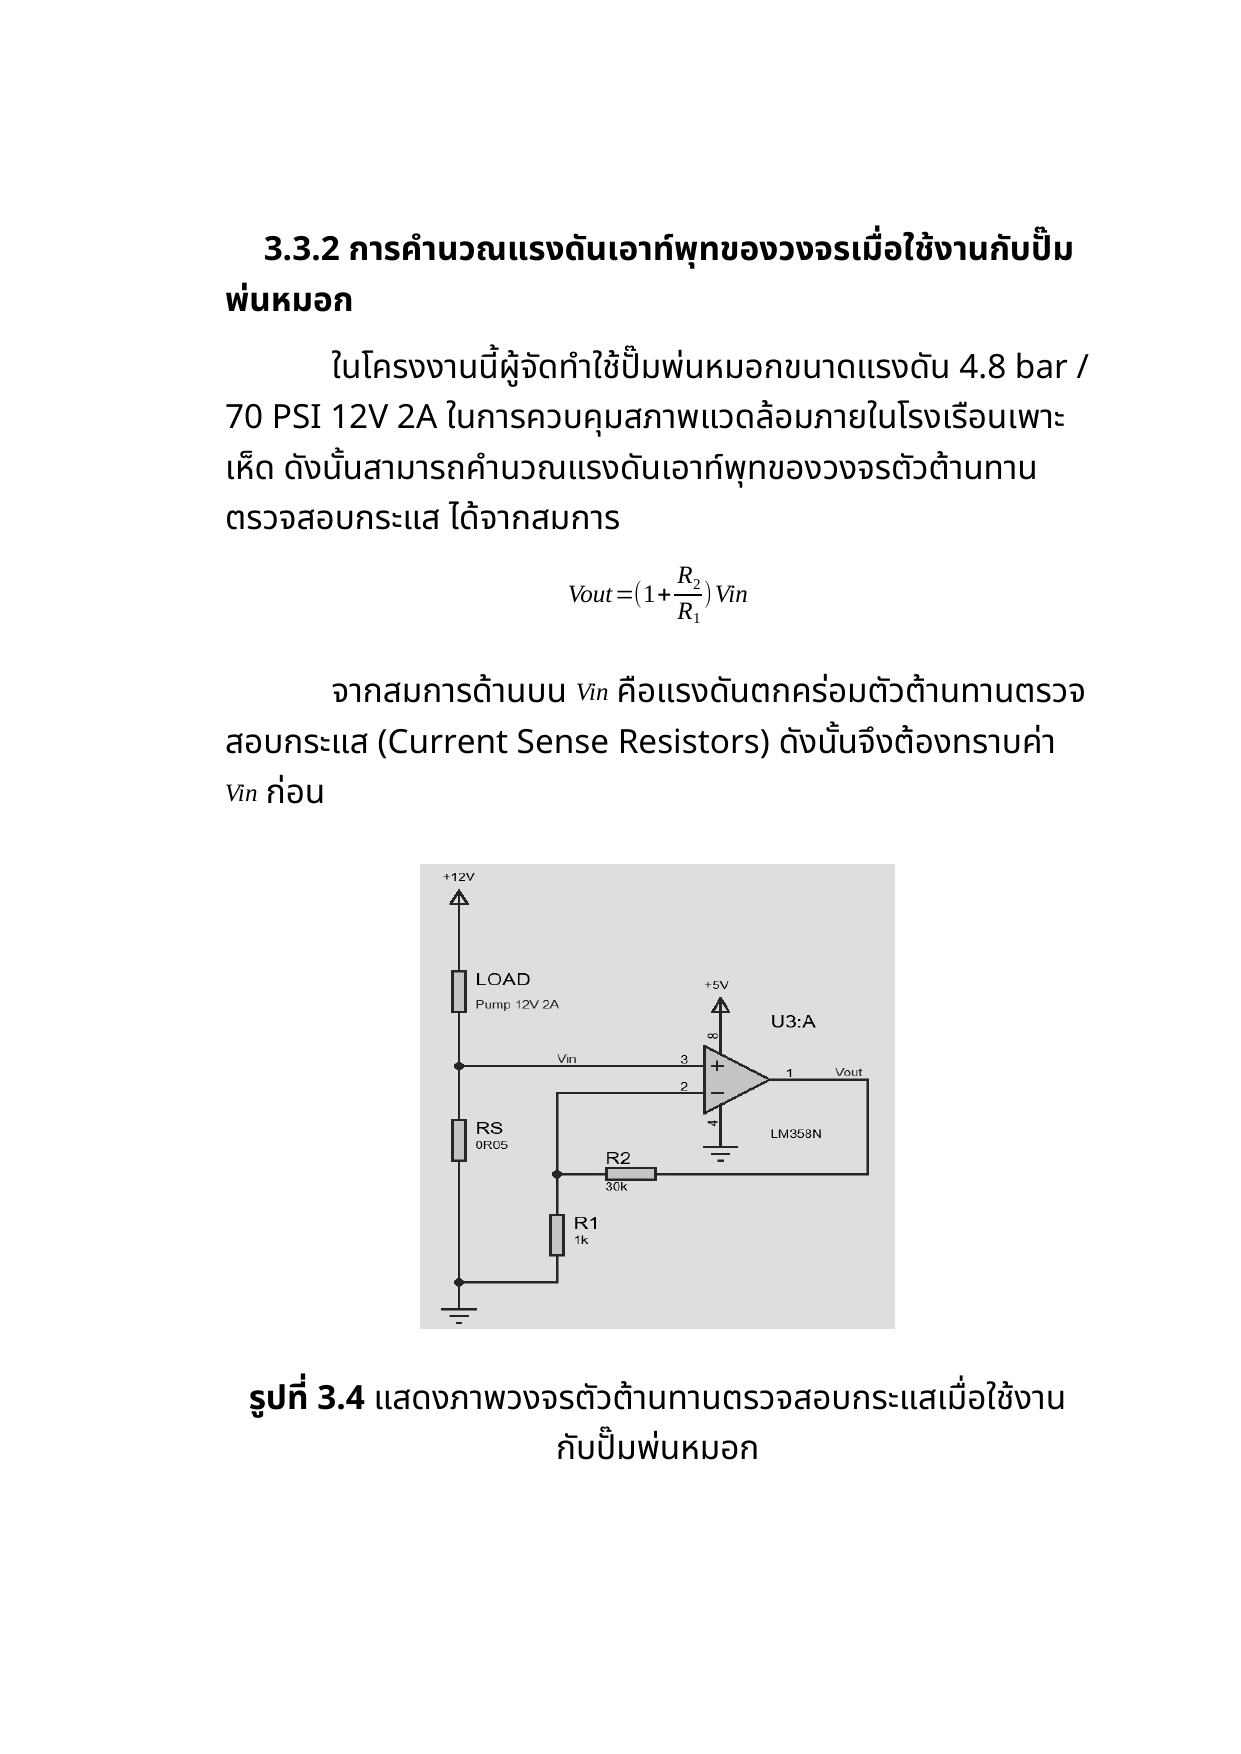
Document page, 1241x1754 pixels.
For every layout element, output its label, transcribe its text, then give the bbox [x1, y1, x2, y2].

text 3.3.2 การคำนวณแรงดันเอาท์พุทของวงจรเมื่อใช้งานกับปั๊มพ่นหมอก [225, 225, 1090, 326]
text ในโครงงานนี้ผู้จัดทำใช้ปั๊มพ่นหมอกขนาดแรงดัน 4.8 bar / 70 PSI 12V 2A ในการควบคุมสภาพแวดล้อมภายในโรงเรือนเพาะเห็ด ดังนั้นสามารถคำนวณแรงดันเอาท์พุทของวงจรตัวต้านทานตรวจสอบกระแส ได้จากสมการ [225, 343, 1090, 545]
table_header รูปที่ 3.4 แสดงภาพวงจรตัวต้านทานตรวจสอบกระแสเมื่อใช้งานกับปั๊มพ่นหมอก [225, 864, 1090, 1474]
text จากสมการด้านบน คือแรงดันตกคร่อมตัวต้านทานตรวจสอบกระแส (Current Sense Resistors) ดังนั้นจึงต้องทราบค่า ก่อน [225, 667, 1090, 819]
